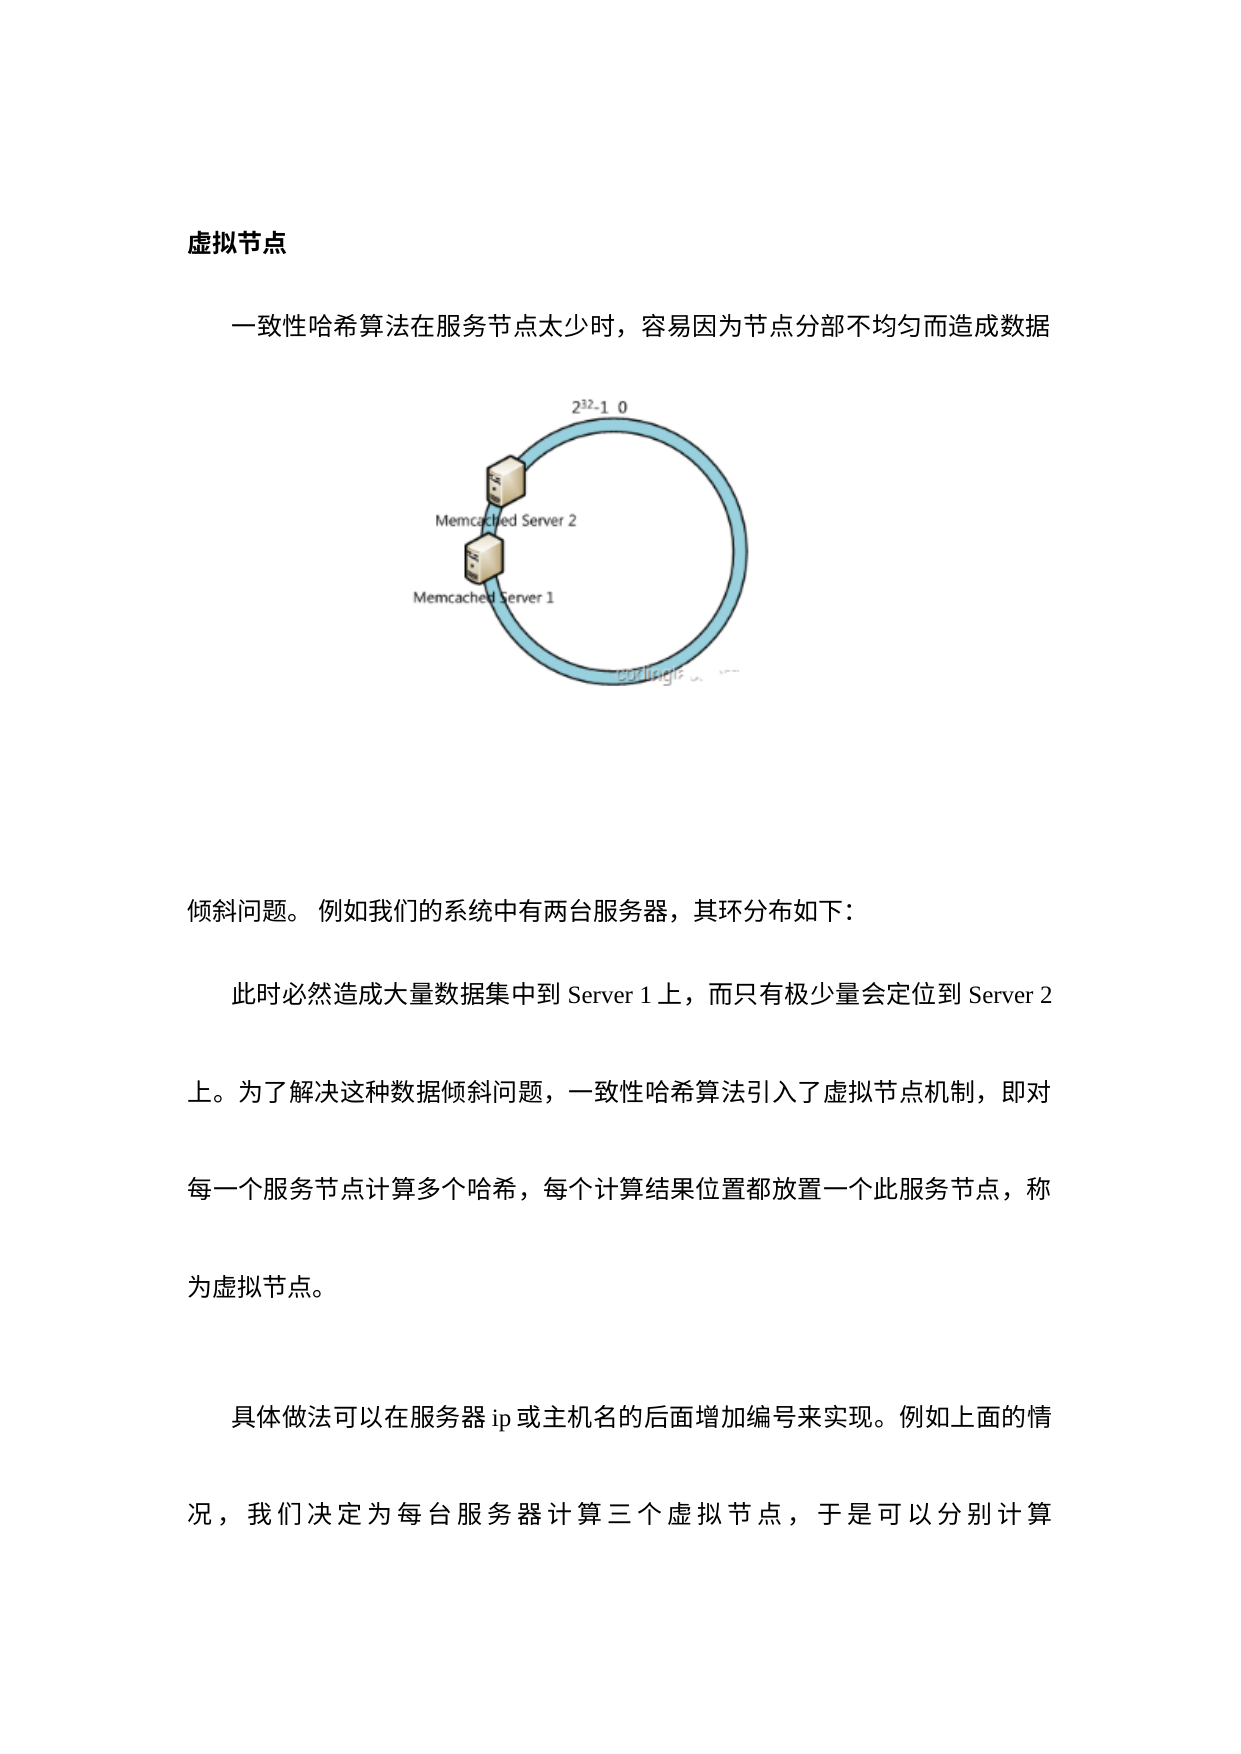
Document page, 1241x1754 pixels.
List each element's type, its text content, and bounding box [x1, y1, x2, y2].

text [187, 1383, 1053, 1545]
text 此时必然造成大量数据集中到Server 1上，而只有极少量会定位到Server 2上。为了解决这种数据倾斜问题，一致性哈希算法引入了虚拟节点机制，即对每一个服务节点计算多个哈希，每个计算结果位置都放置一个此服务节点，称为虚拟节点。 [187, 960, 1053, 1318]
subtitle 虚拟节点 [187, 209, 1053, 274]
text 一致性哈希算法在服务节点太少时，容易因为节点分部不均匀而造成数据倾斜问题。 例如我们的系统中有两台服务器，其环分布如下： [187, 292, 1053, 942]
picture [410, 392, 830, 697]
